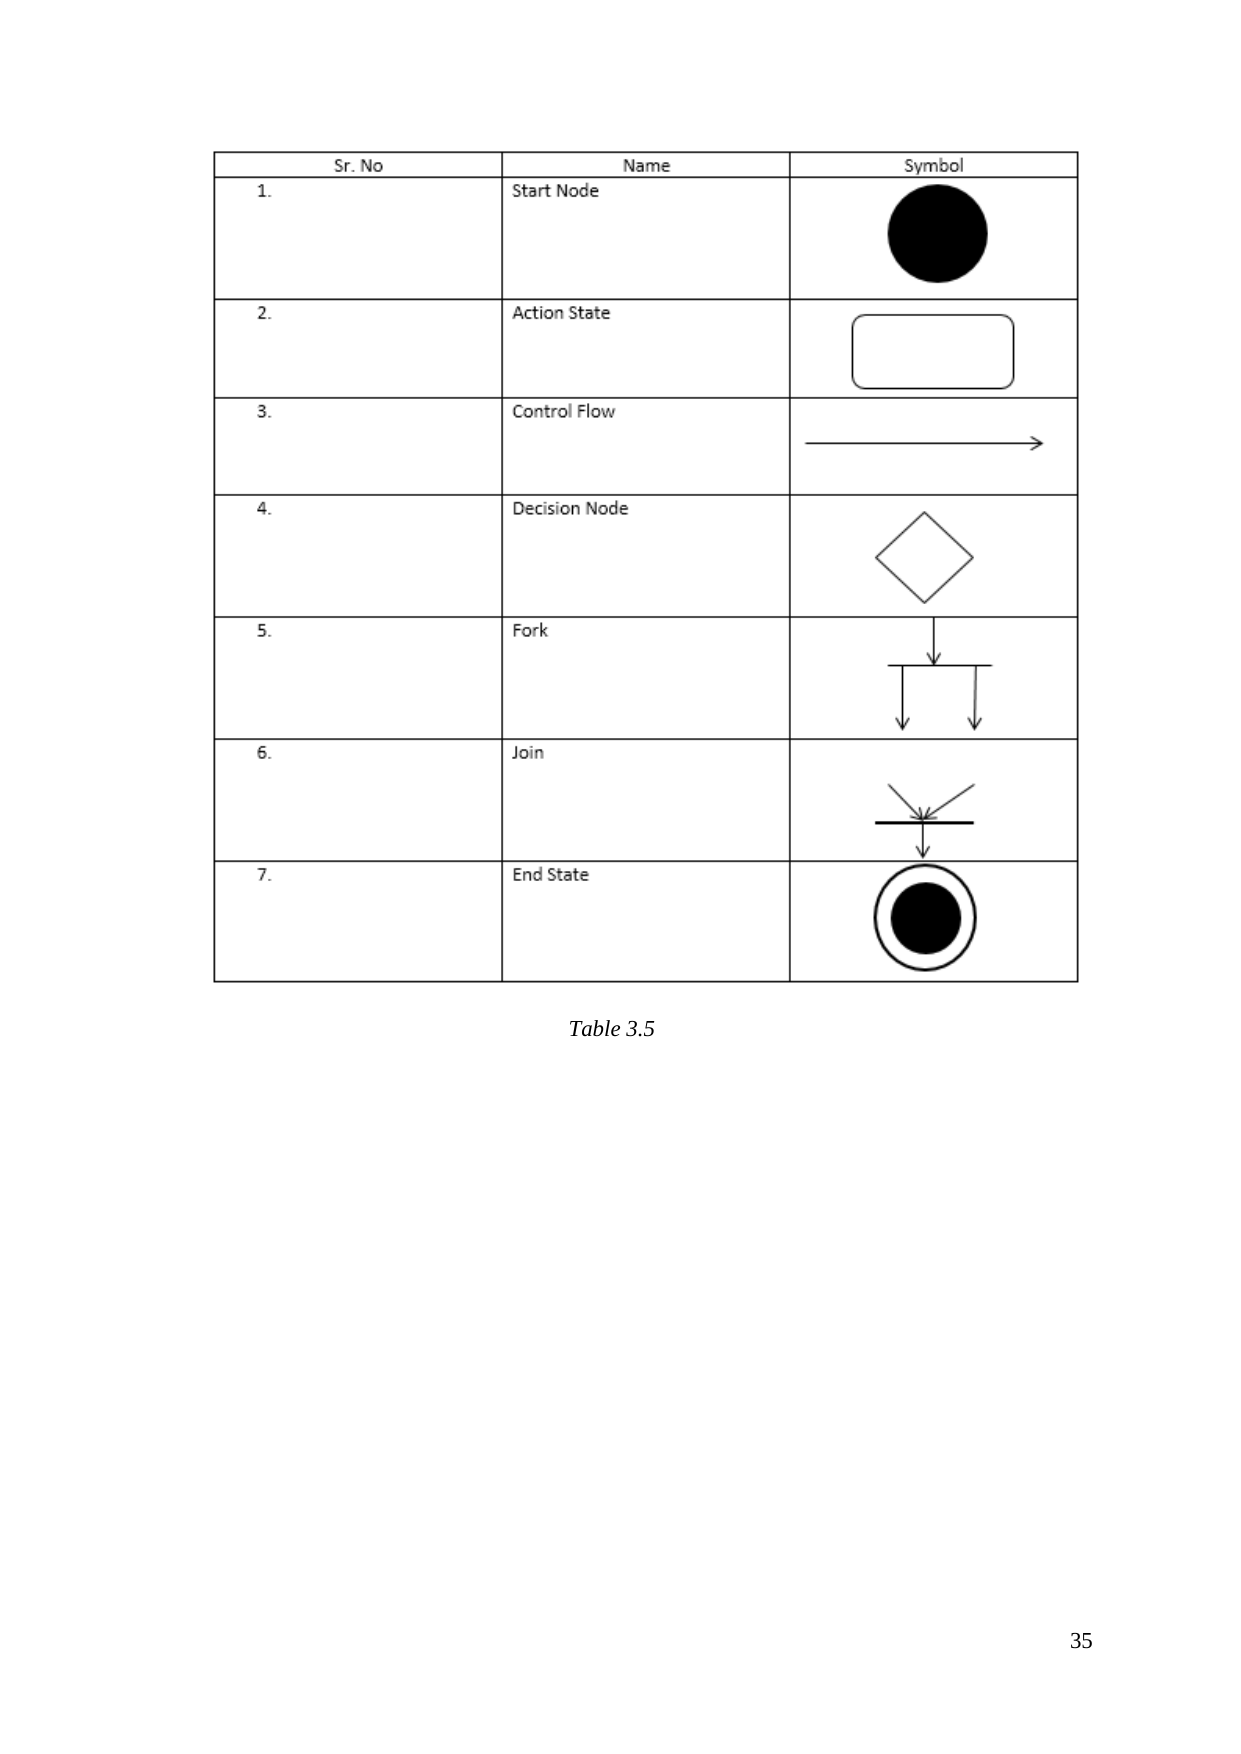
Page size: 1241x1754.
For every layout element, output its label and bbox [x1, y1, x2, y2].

picture [206, 147, 1085, 989]
